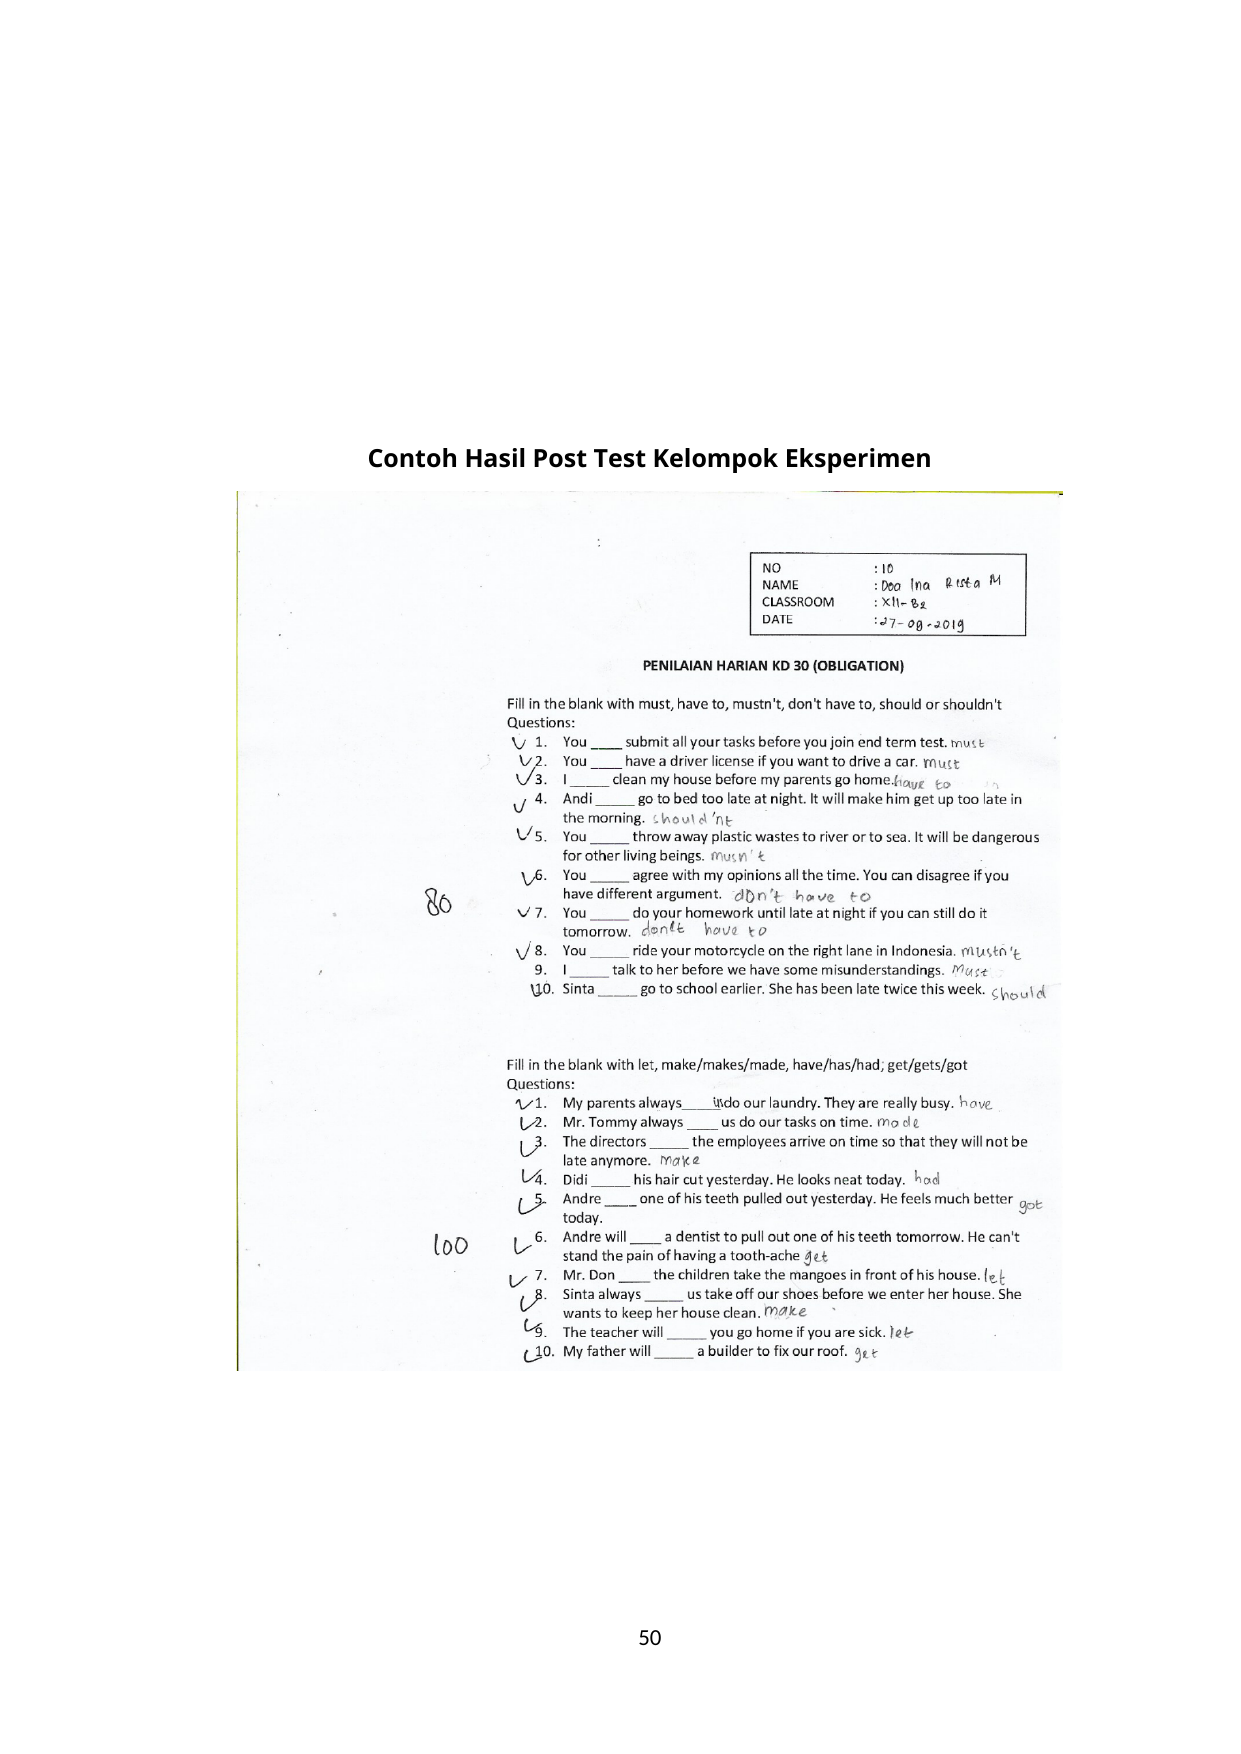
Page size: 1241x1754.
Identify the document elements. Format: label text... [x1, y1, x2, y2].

list Contoh Hasil Post Test Kelompok Eksperimen [236, 440, 1063, 474]
picture [236, 491, 1063, 1371]
